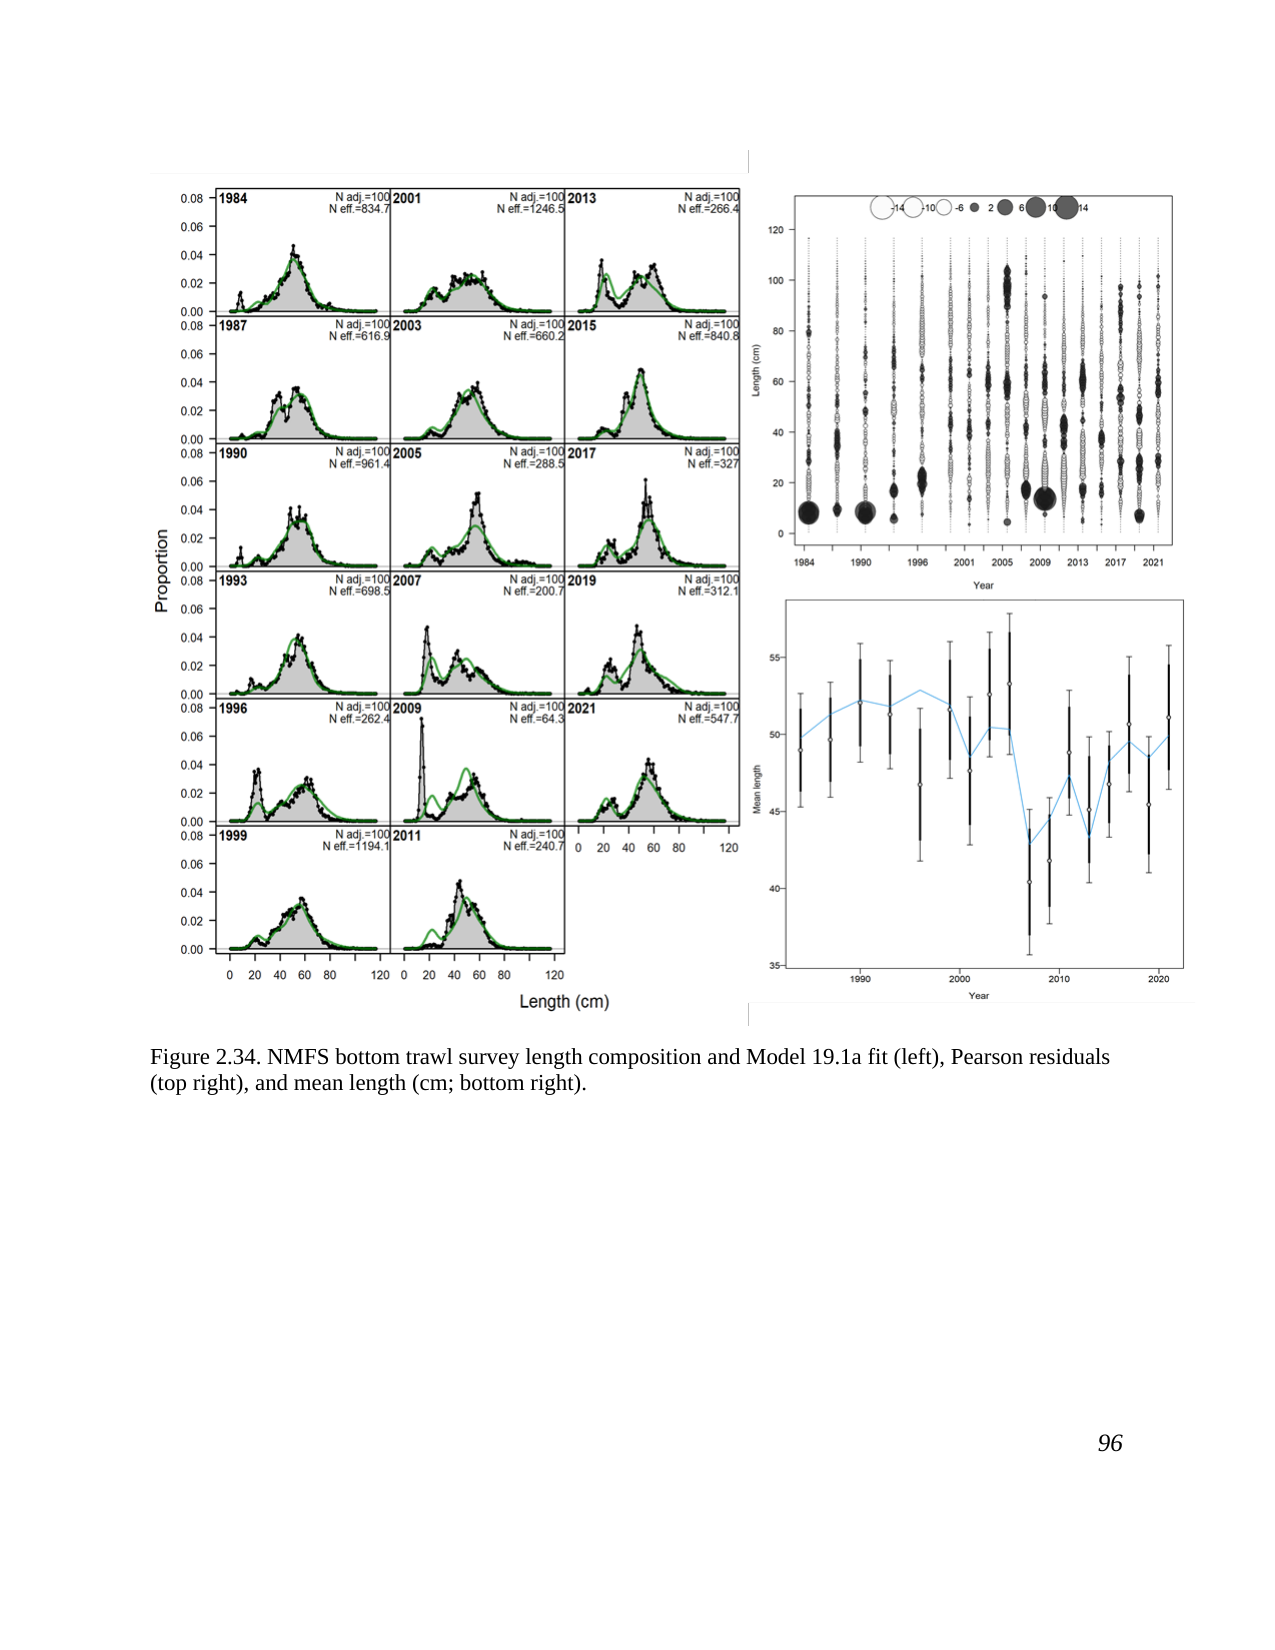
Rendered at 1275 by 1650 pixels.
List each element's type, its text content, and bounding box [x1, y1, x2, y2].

picture [150, 150, 1196, 1026]
text Figure 2.34. NMFS bottom trawl survey length composition and Model 19.1a fit (left), Pearson residuals (top right), and mean length (cm; bottom right). [150, 1043, 1125, 1095]
